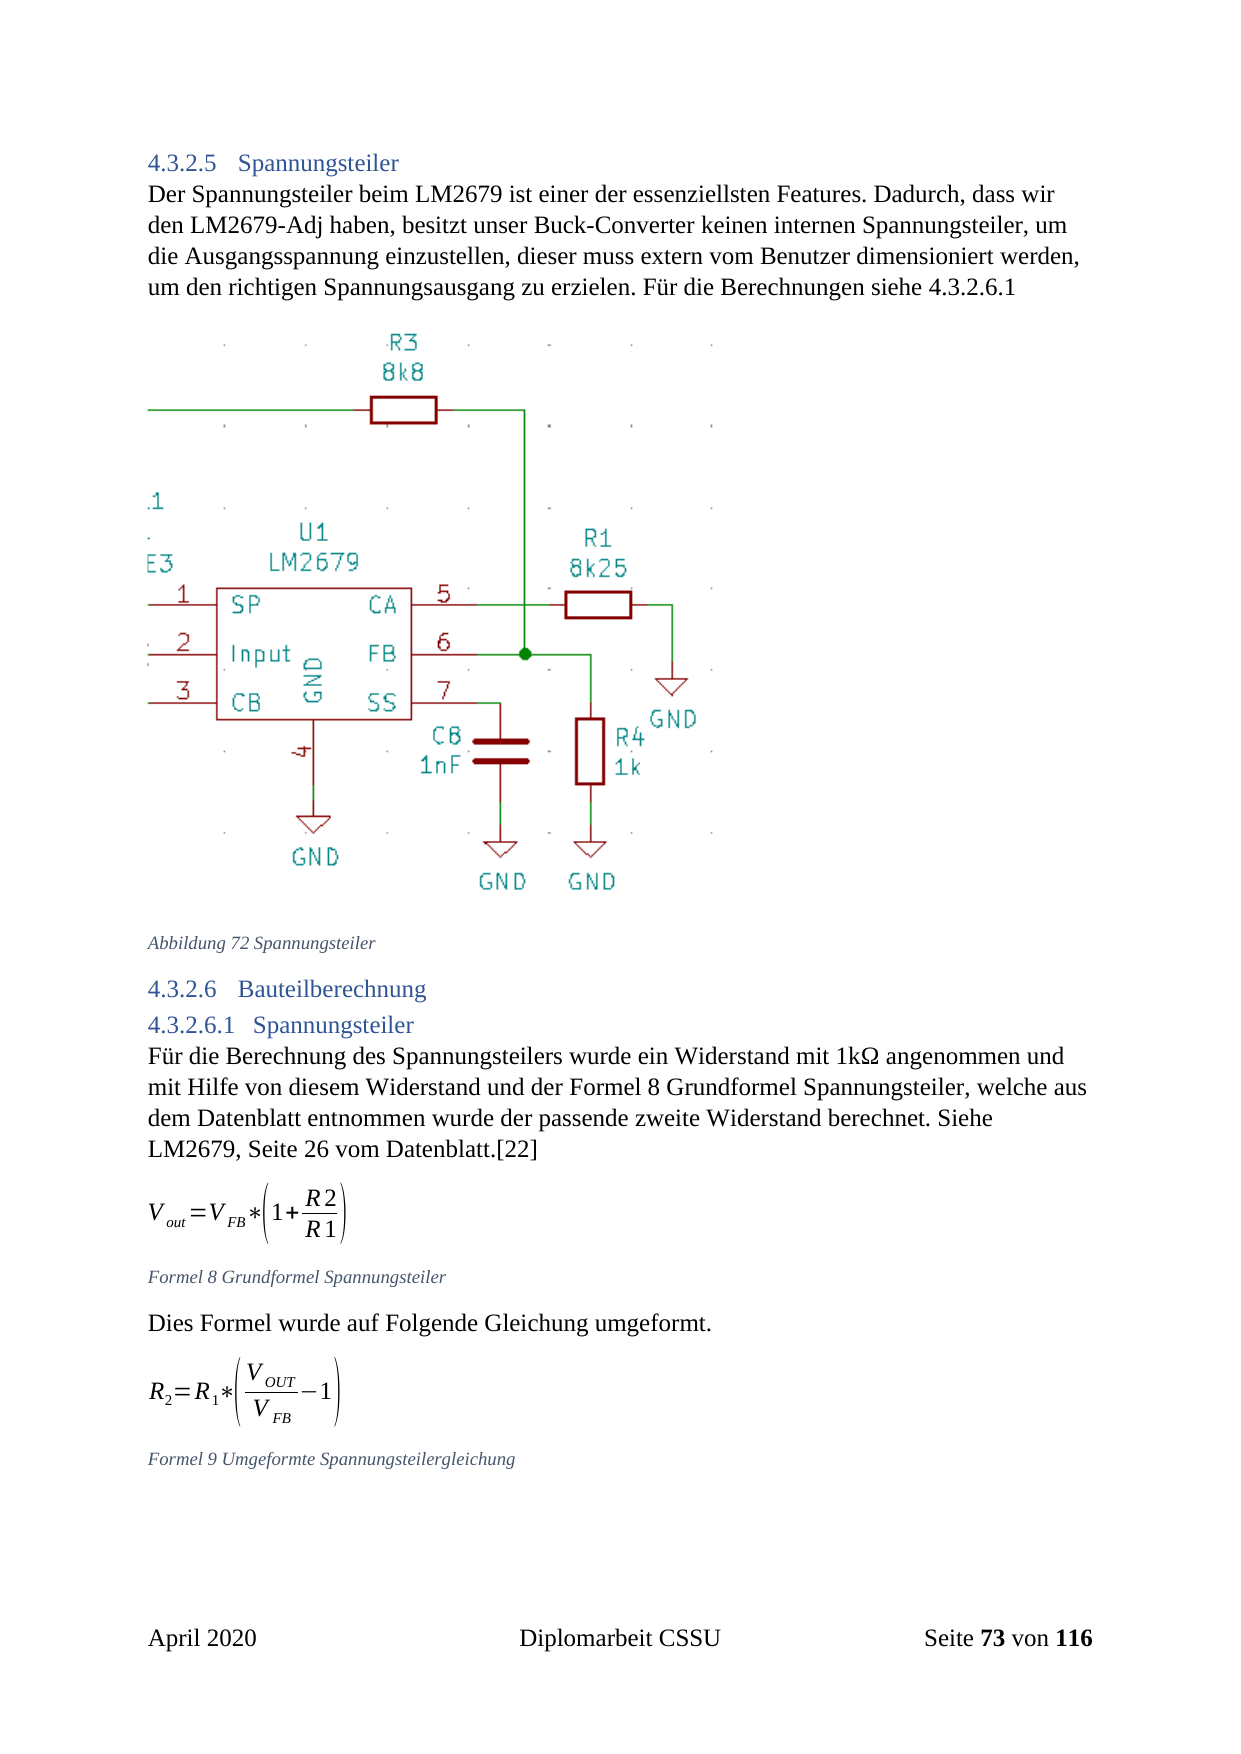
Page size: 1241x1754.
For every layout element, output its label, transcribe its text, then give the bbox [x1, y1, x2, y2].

text Abbildung 72 Spannungsteiler [148, 932, 1093, 954]
picture [147, 319, 726, 914]
subtitle Bauteilberechnung [148, 974, 1093, 1003]
text Formel 9 Umgeformte Spannungsteilergleichung [148, 1448, 1093, 1469]
text Dies Formel wurde auf Folgende Gleichung umgeformt. [148, 1308, 1093, 1337]
subtitle Spannungsteiler [148, 148, 1093, 176]
text Für die Berechnung des Spannungsteilers wurde ein Widerstand mit 1kΩ angenommen und mit Hilfe von diesem Widerstand und der Formel 8 Grundformel Spannungsteiler, welche aus dem Datenblatt entnommen wurde der passende zweite Widerstand berechnet. Siehe LM2679, Seite 26 vom Datenblatt.[22] [148, 1041, 1093, 1163]
subtitle Spannungsteiler [148, 1010, 1093, 1038]
text Formel 8 Grundformel Spannungsteiler [148, 1266, 1093, 1287]
text Der Spannungsteiler beim LM2679 ist einer der essenziellsten Features. Dadurch, dass wir den LM2679-Adj haben, besitzt unser Buck-Converter keinen internen Spannungsteiler, um die Ausgangsspannung einzustellen, dieser muss extern vom Benutzer dimensioniert werden, um den richtigen Spannungsausgang zu erzielen. Für die Berechnungen siehe 4.3.2.6.1 [148, 179, 1093, 301]
